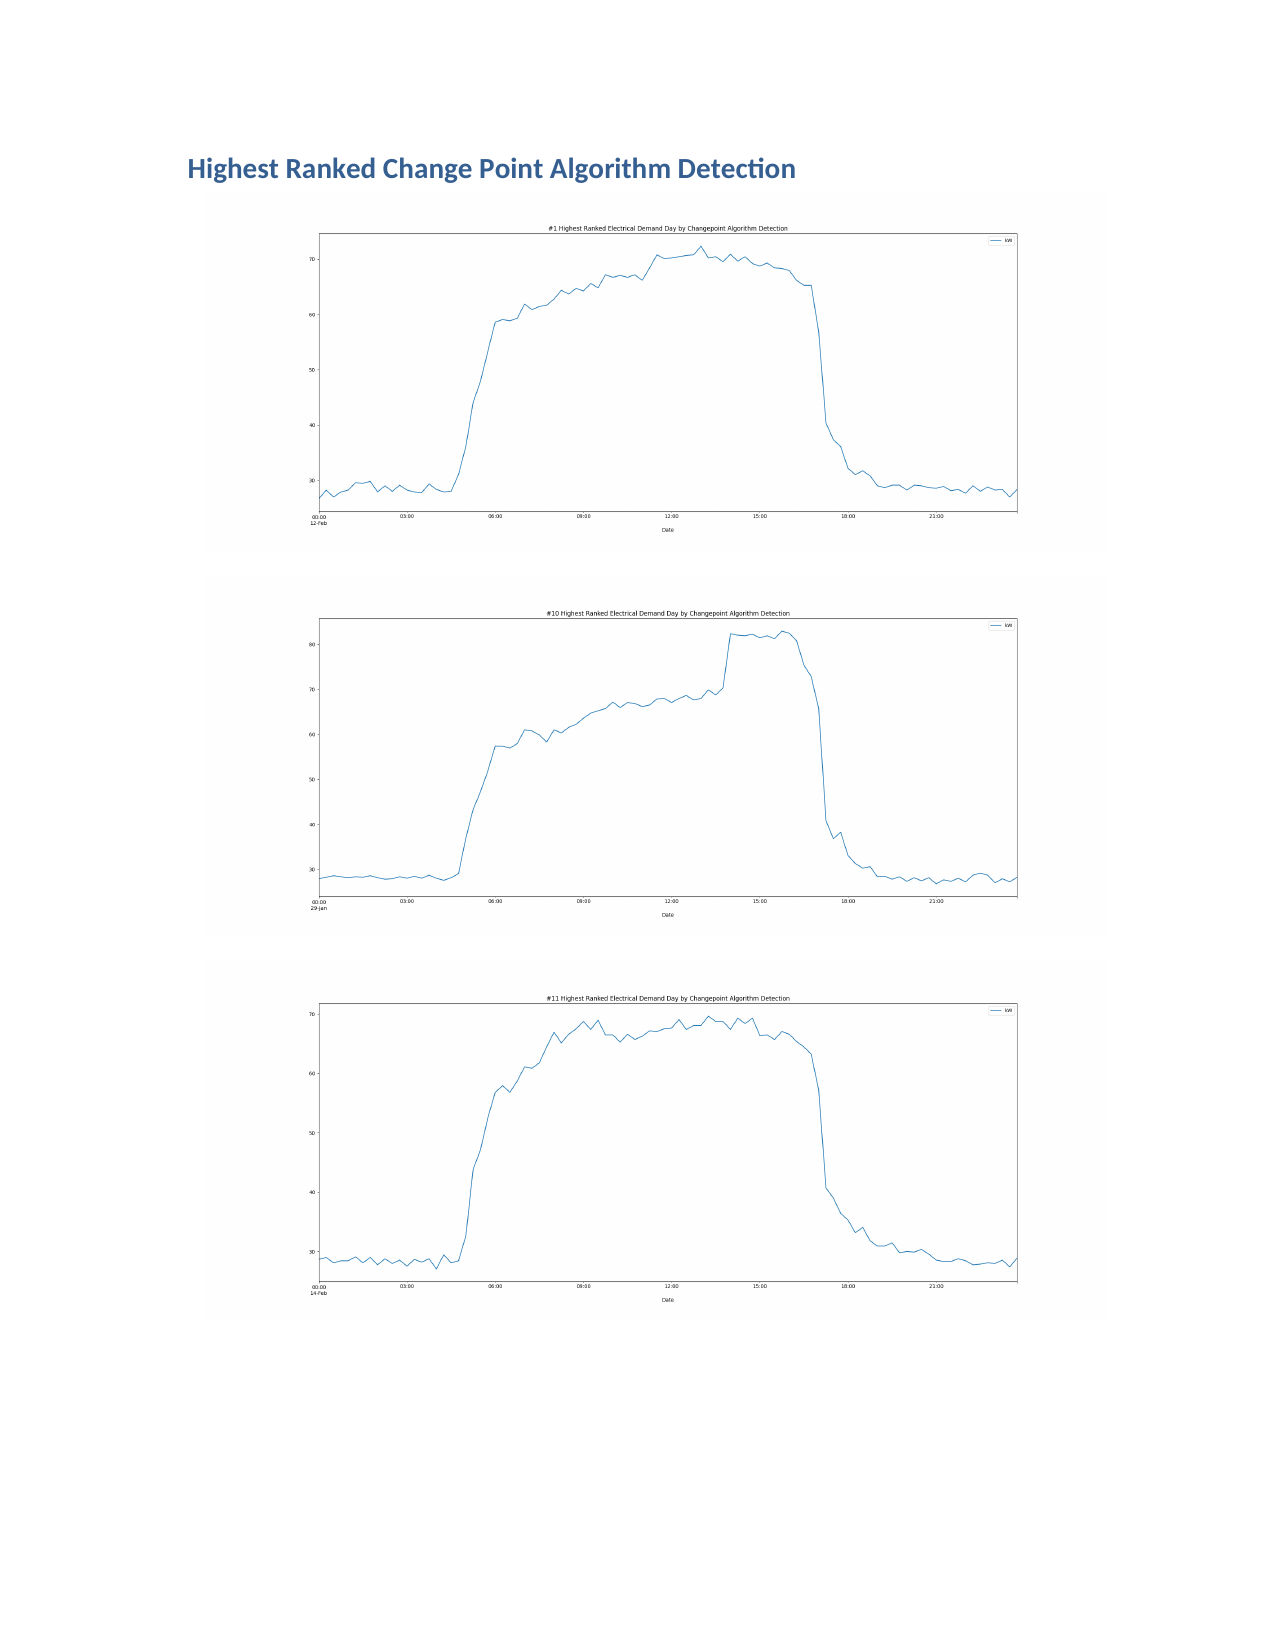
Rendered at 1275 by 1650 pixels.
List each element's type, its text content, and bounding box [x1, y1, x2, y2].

picture [206, 575, 1107, 936]
picture [206, 960, 1107, 1321]
subtitle Highest Ranked Change Point Algorithm Detection [187, 150, 1087, 186]
picture [206, 191, 1107, 551]
